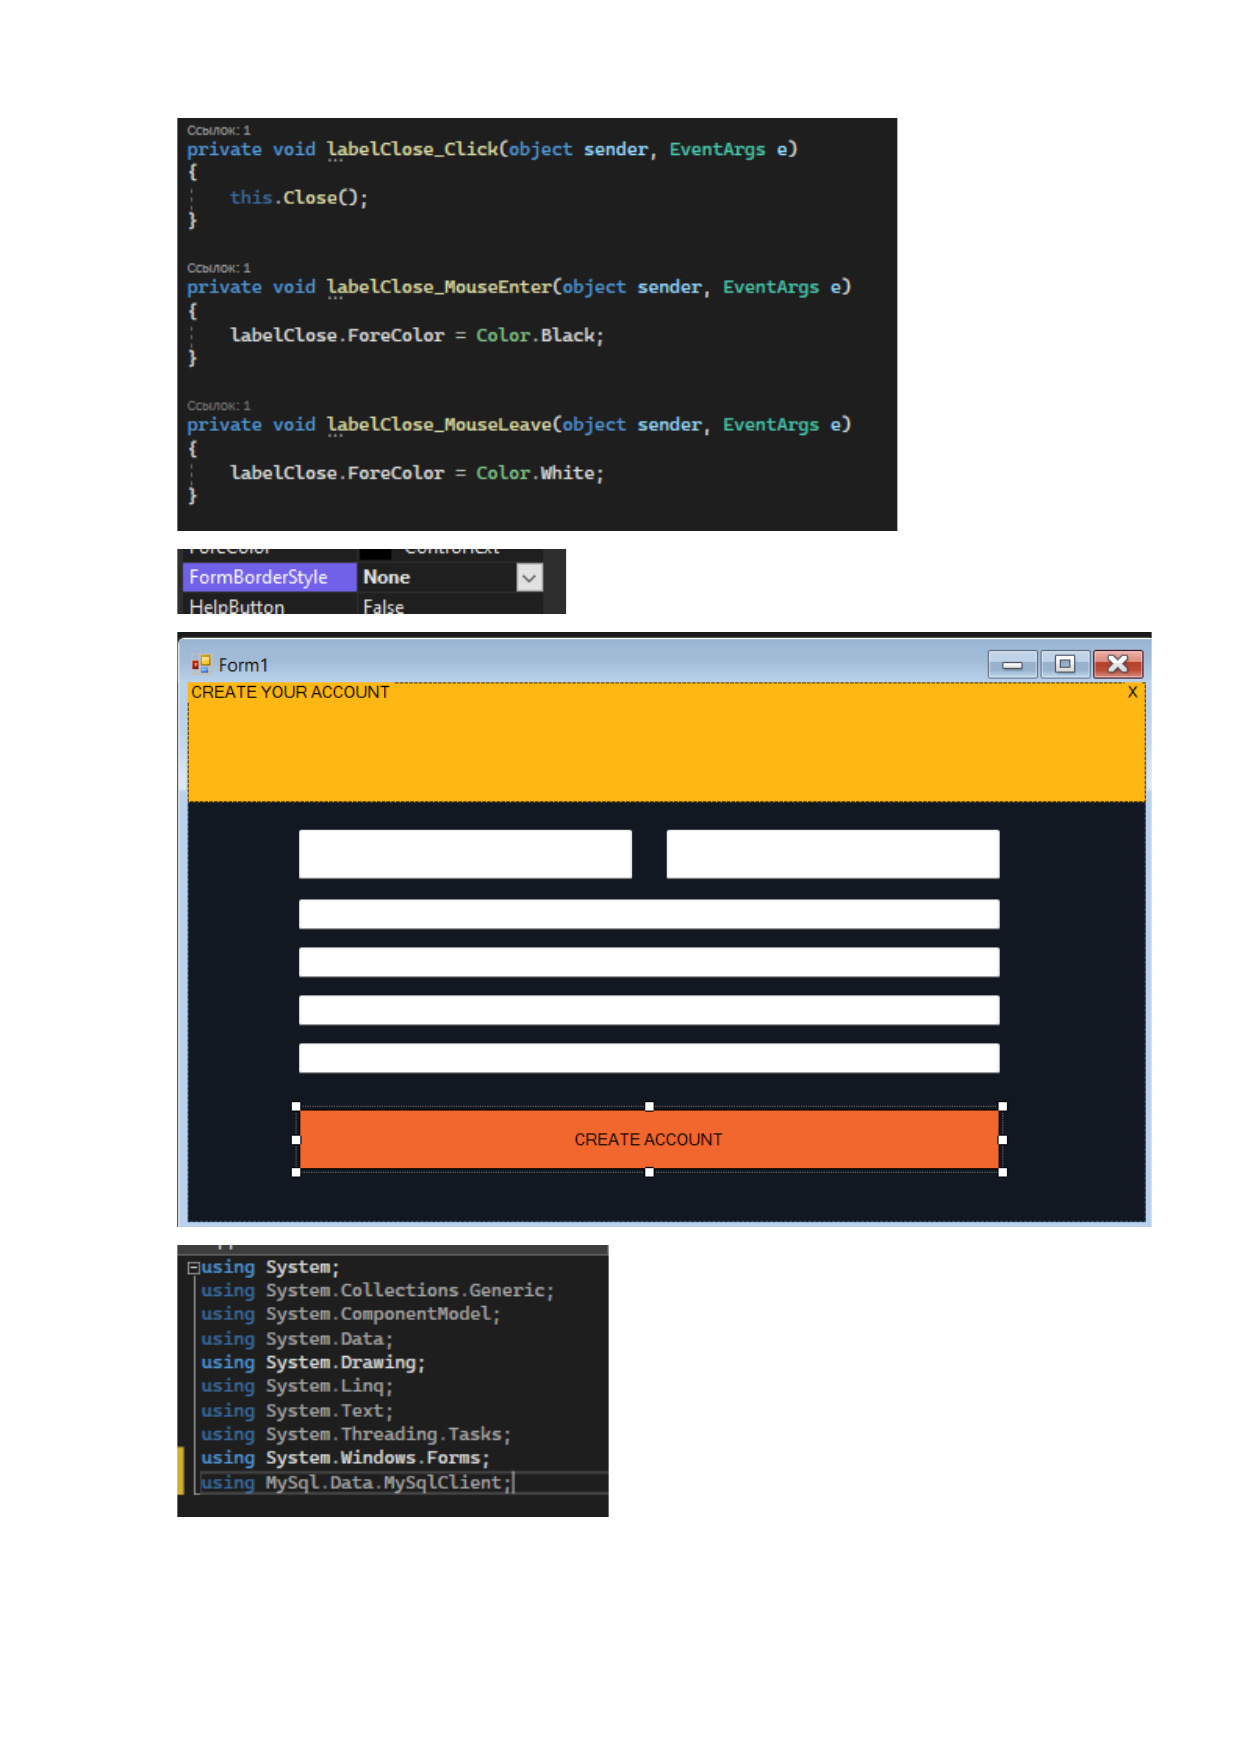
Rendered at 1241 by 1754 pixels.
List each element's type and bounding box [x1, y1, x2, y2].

picture [177, 1245, 609, 1517]
picture [177, 549, 567, 614]
picture [177, 118, 898, 531]
picture [177, 632, 1152, 1227]
